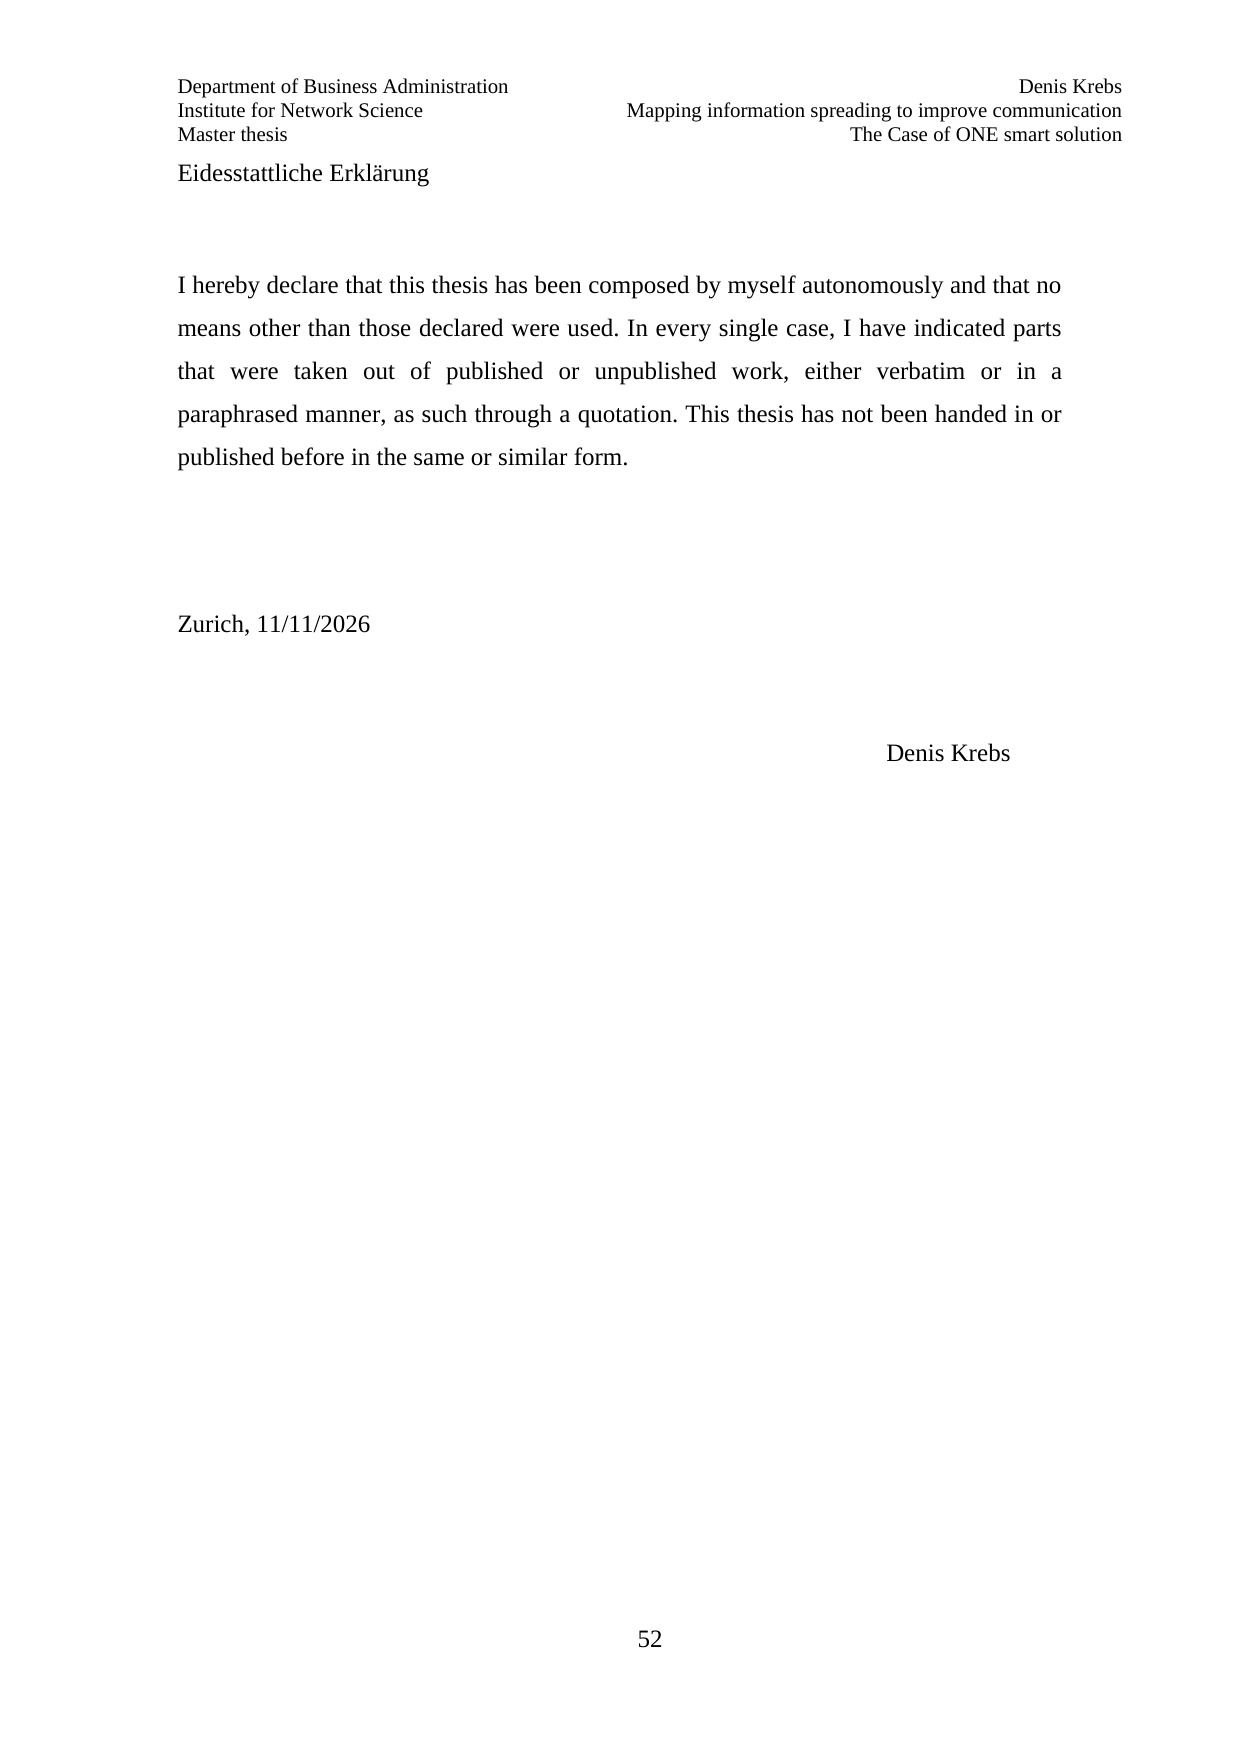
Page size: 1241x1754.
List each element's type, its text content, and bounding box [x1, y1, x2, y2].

text Zurich, 29/12/2018 Denis Krebs [177, 609, 1063, 767]
text I hereby declare that this thesis has been composed by myself autonomously and that no means other than those declared were used. In every single case, I have indicated parts that were taken out of published or unpublished work, either verbatim or in a paraphrased manner, as such through a quotation. This thesis has not been handed in or published before in the same or similar form. [177, 270, 1063, 471]
text Eidesstattliche Erklärung [177, 158, 1063, 187]
